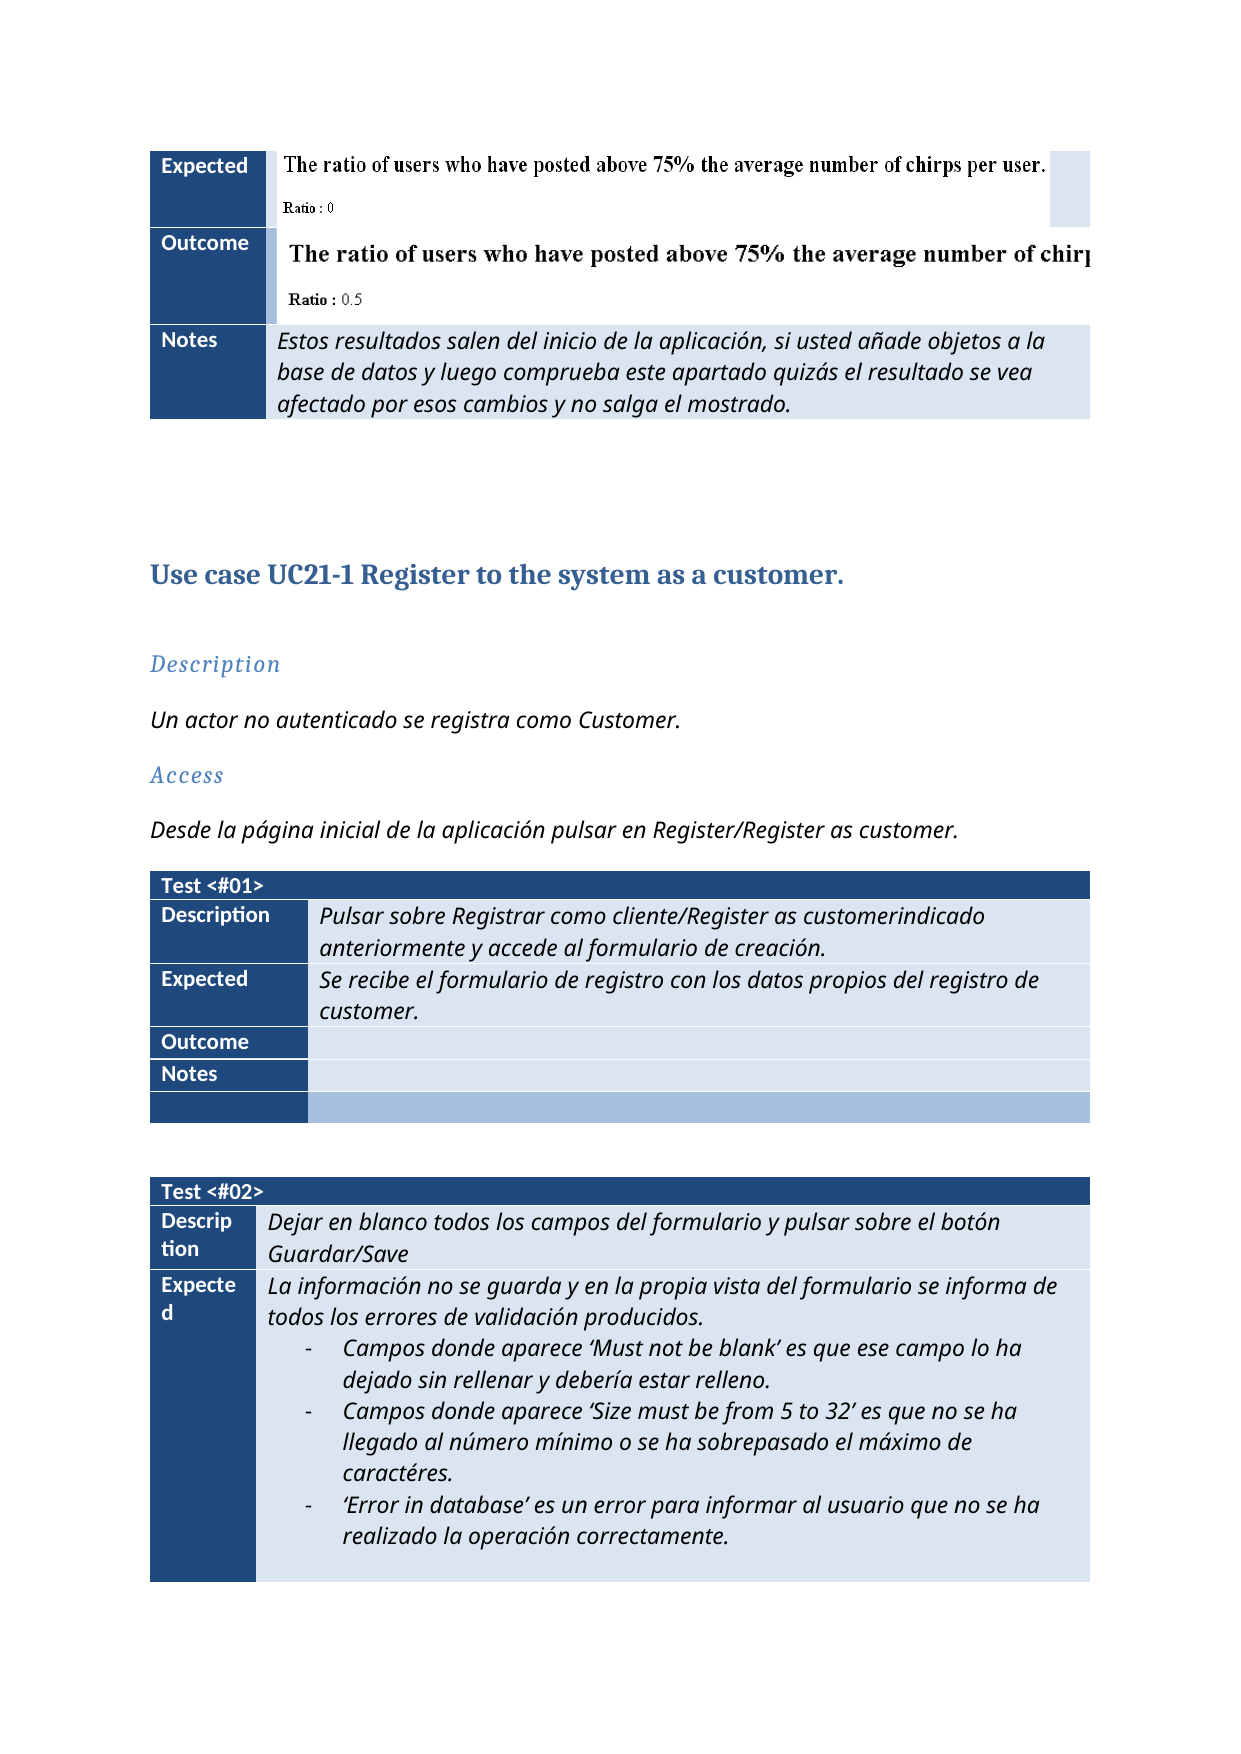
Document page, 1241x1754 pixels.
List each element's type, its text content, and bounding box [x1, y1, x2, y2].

text Un actor no autenticado se registra como Customer. [150, 704, 1090, 735]
picture [276, 228, 1091, 324]
table_cell [308, 1092, 1090, 1123]
picture [276, 151, 1051, 227]
table_cell Expected [150, 151, 266, 227]
table_cell [1051, 151, 1090, 227]
table_cell Description [150, 900, 308, 963]
table_header Test <#01> [150, 871, 1090, 899]
table_cell [308, 1060, 1090, 1091]
text Desde la página inicial de la aplicación pulsar en Register/Register as customer. [150, 814, 1090, 846]
table_cell Expected [150, 1270, 256, 1582]
table_cell Dejar en blanco todos los campos del formulario y pulsar sobre el botón Guardar/Save [256, 1206, 1090, 1269]
table_cell [308, 1027, 1090, 1058]
table_cell Outcome [150, 228, 266, 324]
table_cell [266, 228, 276, 324]
text Description [150, 650, 1090, 679]
table_cell [266, 151, 276, 227]
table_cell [256, 1270, 1090, 1582]
table_cell Description [150, 1206, 256, 1269]
text Access [150, 761, 1090, 789]
table_cell [150, 1092, 308, 1123]
table_cell Se recibe el formulario de registro con los datos propios del registro de customer. [308, 964, 1090, 1026]
table_cell Pulsar sobre Registrar como cliente/Register as customerindicado anteriormente y accede al formulario de creación. [308, 900, 1090, 963]
table_cell Expected [150, 964, 308, 1026]
table_cell Notes [150, 1060, 308, 1091]
text Use case UC21-1 Register to the system as a customer. [150, 558, 1090, 592]
table_header Test <#02> [150, 1177, 1090, 1205]
table_cell Outcome [150, 1027, 308, 1058]
table_cell Notes [150, 325, 266, 419]
